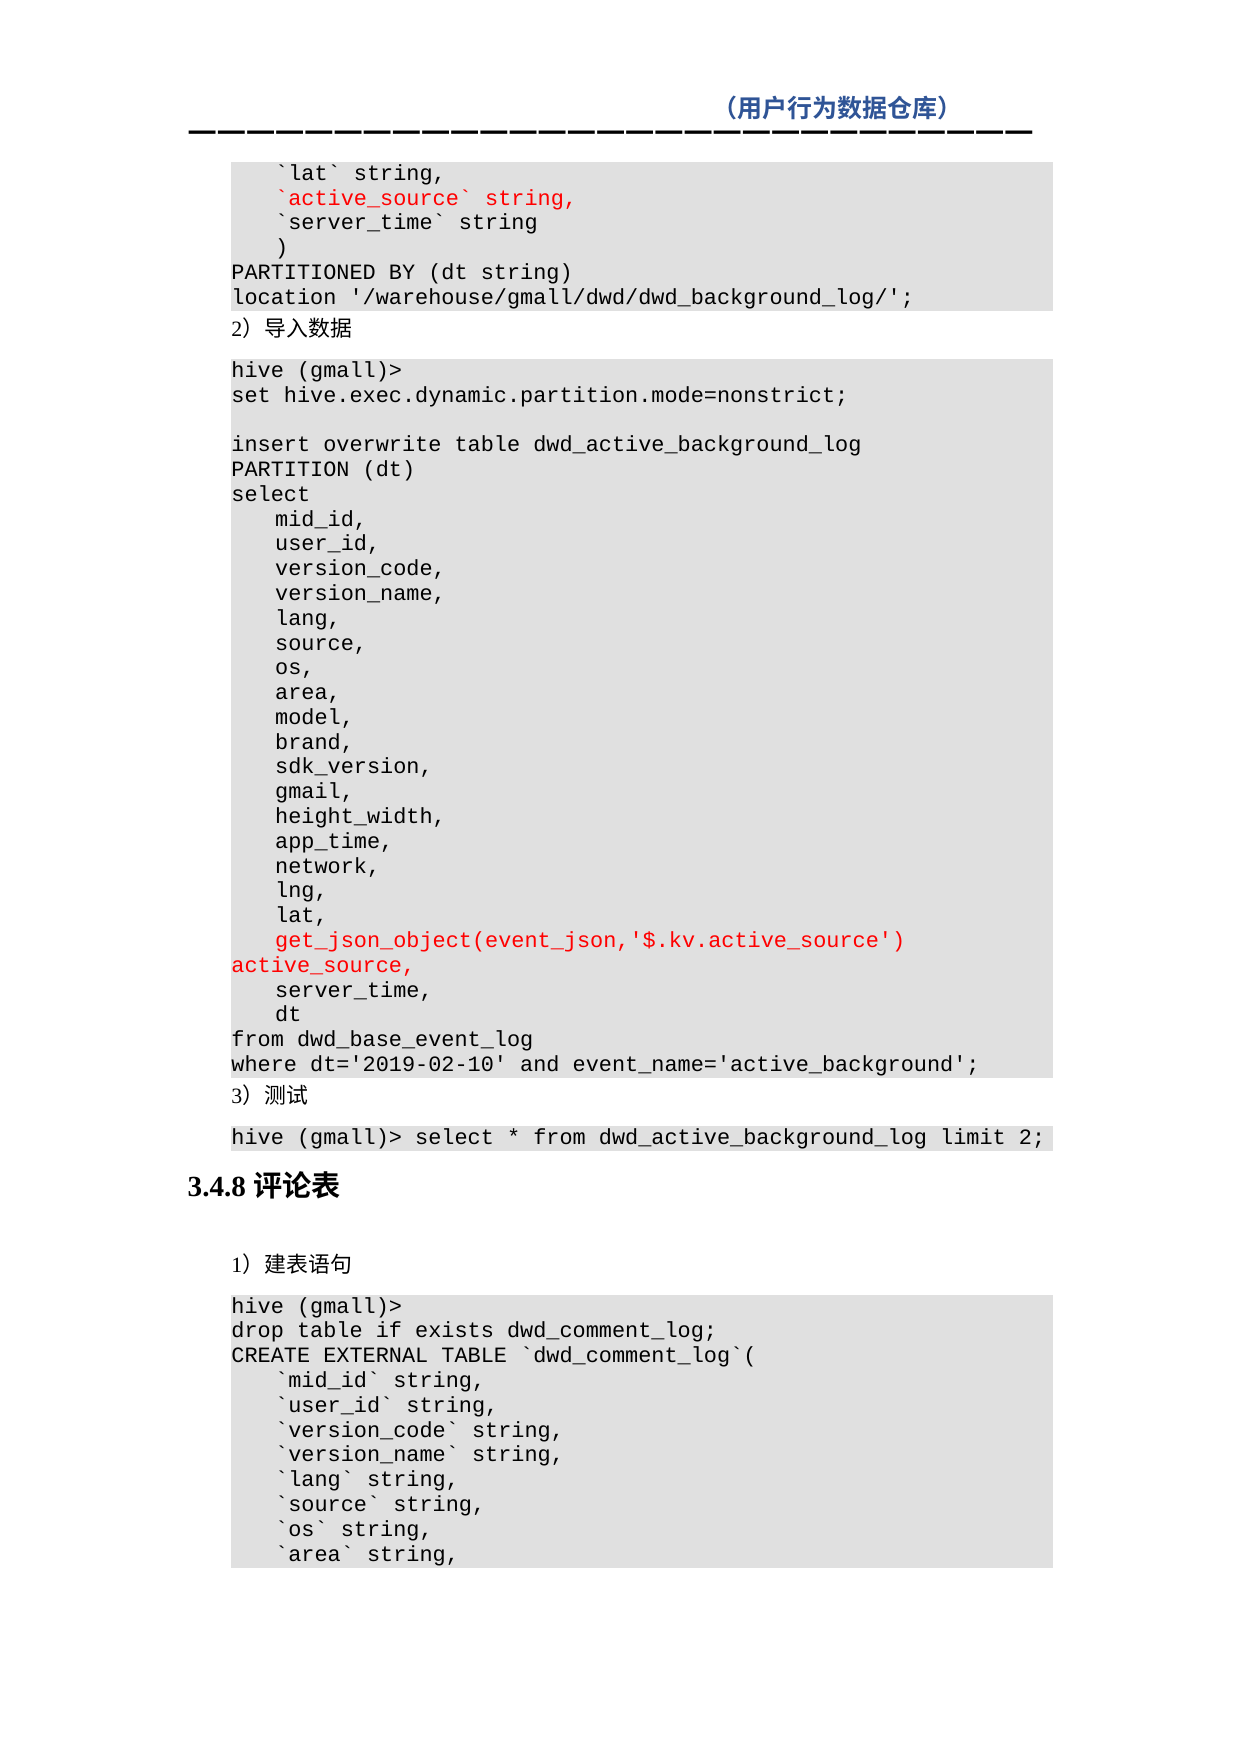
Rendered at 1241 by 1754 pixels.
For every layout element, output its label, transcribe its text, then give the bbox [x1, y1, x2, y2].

text ) [231, 236, 1053, 261]
text brand, [231, 731, 1053, 756]
text 1）建表语句 [187, 1247, 1053, 1279]
text `lat` string, [231, 162, 1053, 187]
text insert overwrite table dwd_active_background_log [231, 433, 1053, 458]
subtitle 3.4.8 评论表 [187, 1151, 1053, 1216]
text `version_name` string, [231, 1444, 1053, 1468]
text set hive.exec.dynamic.partition.mode=nonstrict; [231, 384, 1053, 409]
text sdk_version, [231, 756, 1053, 781]
text area, [231, 681, 1053, 706]
text `lang` string, [231, 1468, 1053, 1493]
text CREATE EXTERNAL TABLE `dwd_comment_log`( [231, 1344, 1053, 1369]
text 2）导入数据 [187, 311, 1053, 343]
text `area` string, [231, 1543, 1053, 1568]
text lng, [231, 880, 1053, 904]
text version_name, [231, 582, 1053, 607]
text mid_id, [231, 508, 1053, 533]
text location '/warehouse/gmall/dwd/dwd_background_log/'; [231, 286, 1053, 311]
text hive (gmall)> [231, 359, 1053, 384]
text gmail, [231, 781, 1053, 805]
text `os` string, [231, 1518, 1053, 1543]
text where dt='2019-02-10' and event_name='active_background'; [231, 1053, 1053, 1078]
text PARTITIONED BY (dt string) [231, 261, 1053, 286]
text lang, [231, 607, 1053, 632]
text server_time, [231, 979, 1053, 1004]
text model, [231, 706, 1053, 731]
text os, [231, 657, 1053, 681]
text `source` string, [231, 1493, 1053, 1518]
text lat, [231, 904, 1053, 929]
text height_width, [231, 805, 1053, 830]
text version_code, [231, 557, 1053, 582]
text select [231, 483, 1053, 508]
text app_time, [231, 830, 1053, 855]
text get_json_object(event_json,'$.kv.active_source') active_source, [231, 929, 1053, 979]
text `mid_id` string, [231, 1369, 1053, 1394]
text hive (gmall)> select * from dwd_active_background_log limit 2; [231, 1126, 1053, 1151]
text network, [231, 855, 1053, 880]
text `server_time` string [231, 212, 1053, 236]
text PARTITION (dt) [231, 458, 1053, 483]
text drop table if exists dwd_comment_log; [231, 1320, 1053, 1344]
text `user_id` string, [231, 1394, 1053, 1419]
text user_id, [231, 533, 1053, 557]
text hive (gmall)> [231, 1295, 1053, 1320]
text 3）测试 [187, 1078, 1053, 1111]
text `active_source` string, [231, 187, 1053, 212]
text dt [231, 1004, 1053, 1028]
text `version_code` string, [231, 1419, 1053, 1444]
text from dwd_base_event_log [231, 1028, 1053, 1053]
text source, [231, 632, 1053, 657]
